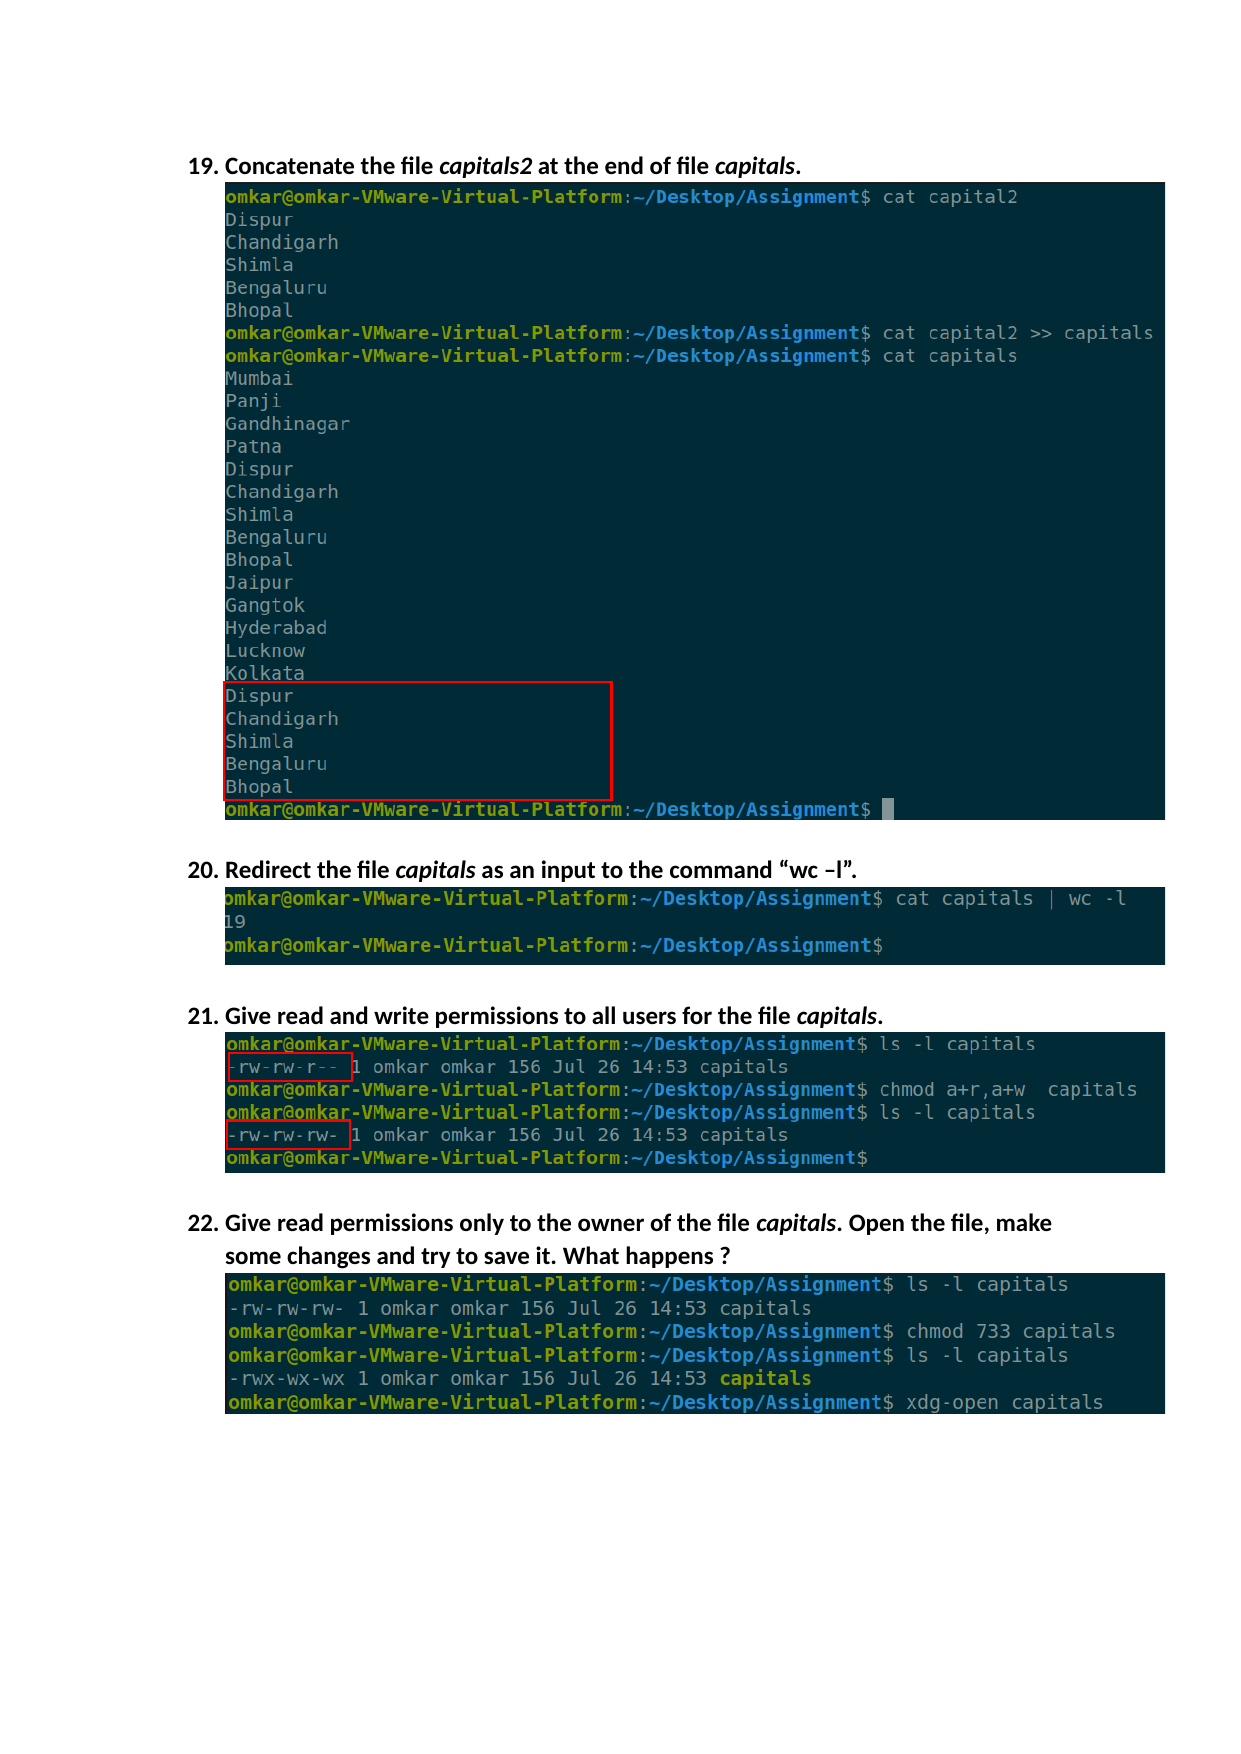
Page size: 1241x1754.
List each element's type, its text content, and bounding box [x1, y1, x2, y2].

picture [578, 190, 586, 202]
picture [362, 1152, 394, 1163]
picture [353, 1129, 357, 1140]
picture [532, 1152, 540, 1163]
picture [456, 895, 465, 904]
picture [802, 1109, 809, 1118]
picture [571, 939, 580, 951]
picture [370, 1325, 403, 1337]
picture [560, 895, 569, 904]
picture [767, 1372, 775, 1384]
picture [839, 194, 846, 202]
picture [510, 349, 518, 361]
picture [603, 1399, 613, 1408]
picture [713, 194, 723, 202]
picture [689, 1105, 697, 1118]
picture [542, 1151, 551, 1163]
picture [254, 1308, 261, 1314]
picture [578, 326, 586, 338]
picture [735, 1039, 741, 1050]
picture [406, 1371, 410, 1384]
picture [568, 1152, 573, 1163]
picture [348, 1328, 356, 1337]
picture [726, 330, 734, 342]
picture [648, 328, 653, 337]
picture [839, 353, 846, 361]
picture [466, 191, 484, 202]
picture [295, 650, 303, 656]
picture [617, 1328, 636, 1337]
picture [396, 353, 406, 361]
picture [580, 1325, 588, 1337]
picture [577, 1037, 584, 1049]
picture [251, 1150, 258, 1163]
picture [464, 1281, 473, 1290]
picture [634, 1129, 638, 1140]
picture [469, 939, 487, 951]
picture [453, 1082, 462, 1095]
picture [689, 1037, 696, 1049]
picture [329, 330, 338, 338]
picture [791, 1281, 799, 1290]
picture [362, 803, 394, 815]
picture [745, 1106, 754, 1118]
picture [328, 806, 338, 815]
picture [454, 1041, 459, 1049]
picture [689, 1083, 697, 1095]
picture [709, 1395, 717, 1408]
picture [239, 535, 247, 541]
picture [566, 803, 575, 815]
picture [734, 1155, 740, 1165]
picture [747, 191, 757, 202]
picture [510, 1281, 519, 1290]
picture [756, 1279, 763, 1292]
picture [418, 1352, 426, 1361]
picture [554, 1041, 563, 1049]
picture [318, 1150, 326, 1163]
picture [225, 372, 236, 384]
picture [802, 1086, 809, 1095]
picture [464, 1352, 473, 1361]
picture [318, 1082, 326, 1095]
picture [488, 806, 495, 815]
picture [318, 349, 325, 361]
picture [405, 1281, 414, 1290]
picture [851, 895, 858, 904]
picture [603, 1281, 613, 1290]
picture [859, 1151, 866, 1166]
picture [523, 1302, 527, 1314]
picture [278, 1278, 321, 1293]
picture [498, 806, 508, 815]
picture [732, 1399, 741, 1408]
picture [658, 803, 678, 815]
picture [839, 330, 846, 338]
picture [697, 1399, 705, 1408]
picture [274, 1085, 315, 1095]
picture [328, 353, 338, 361]
picture [544, 349, 552, 361]
picture [419, 1155, 428, 1163]
picture [513, 891, 522, 904]
picture [556, 1277, 565, 1290]
picture [886, 1395, 893, 1411]
picture [546, 1278, 554, 1290]
picture [406, 1301, 410, 1314]
picture [734, 1085, 741, 1097]
picture [721, 1375, 729, 1384]
picture [678, 1086, 686, 1095]
picture [709, 1324, 717, 1337]
picture [587, 1086, 597, 1095]
picture [329, 1109, 338, 1119]
picture [533, 350, 542, 361]
picture [645, 1039, 651, 1050]
picture [418, 1328, 426, 1337]
picture [385, 1132, 390, 1140]
picture [732, 1375, 741, 1384]
picture [678, 1109, 686, 1118]
picture [510, 1328, 519, 1337]
picture [734, 1107, 741, 1120]
picture [768, 1278, 776, 1290]
picture [249, 375, 255, 384]
picture [568, 1281, 578, 1290]
picture [509, 1105, 517, 1118]
picture [428, 1328, 438, 1337]
picture [665, 939, 685, 951]
picture [328, 942, 338, 951]
picture [647, 1129, 651, 1140]
picture [428, 1281, 438, 1290]
picture [342, 1041, 349, 1049]
picture [566, 327, 575, 338]
picture [546, 803, 552, 815]
picture [812, 1109, 833, 1118]
picture [680, 330, 688, 338]
picture [768, 1325, 776, 1337]
picture [647, 804, 653, 816]
picture [254, 1324, 261, 1337]
picture [330, 1041, 338, 1049]
picture [876, 891, 882, 907]
picture [342, 1086, 349, 1095]
picture [748, 327, 756, 338]
picture [405, 1399, 414, 1408]
picture [771, 330, 779, 338]
picture [812, 1041, 833, 1049]
picture [410, 330, 417, 338]
picture [756, 1397, 763, 1410]
picture [454, 353, 462, 361]
picture [418, 1399, 426, 1408]
picture [836, 1041, 843, 1049]
picture [444, 892, 453, 904]
picture [521, 1348, 530, 1361]
picture [771, 806, 779, 815]
picture [317, 938, 325, 951]
picture [385, 1064, 390, 1072]
picture [654, 940, 660, 952]
picture [781, 942, 789, 951]
picture [260, 262, 266, 270]
list Redirect the file capitals as an input to the command “wc –l”. [187, 854, 1090, 885]
picture [826, 1281, 834, 1290]
picture [250, 803, 258, 815]
picture [674, 1278, 695, 1290]
picture [662, 1397, 669, 1410]
picture [225, 916, 229, 927]
picture [227, 667, 232, 679]
picture [556, 1324, 565, 1337]
picture [478, 1152, 483, 1163]
picture [722, 895, 732, 904]
picture [278, 1325, 321, 1340]
picture [227, 1155, 248, 1163]
picture [813, 1352, 822, 1365]
picture [862, 190, 869, 205]
picture [397, 330, 406, 338]
picture [274, 803, 315, 818]
picture [580, 1396, 588, 1408]
picture [262, 1041, 270, 1049]
picture [608, 895, 627, 904]
picture [274, 1106, 315, 1119]
picture [700, 891, 708, 904]
picture [805, 806, 829, 815]
picture [692, 326, 698, 338]
picture [723, 1041, 732, 1053]
picture [324, 1395, 344, 1408]
picture [225, 600, 229, 610]
picture [697, 1352, 705, 1361]
picture [565, 1106, 573, 1118]
picture [274, 191, 315, 205]
picture [348, 1281, 356, 1290]
picture [793, 330, 801, 342]
picture [466, 327, 484, 338]
picture [227, 1086, 248, 1095]
picture [251, 1105, 259, 1119]
picture [803, 1375, 810, 1384]
picture [410, 353, 417, 361]
picture [662, 1326, 669, 1339]
picture [261, 1155, 270, 1163]
picture [419, 1041, 428, 1049]
picture [370, 1396, 403, 1408]
picture [396, 1155, 405, 1163]
picture [837, 1328, 858, 1337]
picture [362, 1106, 394, 1118]
picture [442, 803, 451, 815]
picture [521, 1324, 530, 1337]
picture [328, 194, 338, 202]
picture [419, 353, 428, 361]
picture [769, 895, 777, 904]
picture [405, 1328, 414, 1337]
picture [318, 1037, 325, 1049]
picture [428, 1352, 438, 1361]
picture [812, 1086, 833, 1095]
picture [278, 1349, 321, 1364]
picture [363, 892, 407, 904]
picture [411, 895, 419, 904]
picture [555, 806, 564, 815]
picture [546, 1396, 554, 1408]
picture [499, 1281, 507, 1290]
picture [441, 1106, 450, 1118]
picture [745, 1084, 754, 1095]
picture [278, 1396, 321, 1411]
picture [477, 1325, 495, 1337]
picture [512, 803, 518, 815]
picture [674, 1325, 695, 1337]
picture [409, 1041, 417, 1049]
picture [397, 1041, 405, 1049]
picture [711, 1041, 717, 1049]
picture [568, 1352, 578, 1361]
picture [689, 1151, 697, 1163]
picture [816, 895, 823, 904]
picture [595, 895, 604, 904]
picture [587, 1109, 597, 1118]
picture [656, 1152, 674, 1163]
picture [421, 942, 430, 951]
picture [713, 330, 723, 337]
picture [837, 1399, 858, 1408]
picture [441, 1152, 450, 1163]
picture [589, 194, 598, 202]
picture [603, 1328, 613, 1337]
picture [1071, 898, 1079, 904]
picture [225, 330, 247, 338]
picture [419, 1086, 428, 1095]
picture [498, 194, 508, 202]
picture [410, 806, 417, 815]
picture [665, 1372, 669, 1384]
picture [523, 1372, 527, 1384]
picture [726, 806, 734, 820]
picture [546, 1349, 554, 1361]
picture [566, 191, 575, 202]
picture [711, 1086, 717, 1095]
picture [289, 1308, 297, 1314]
picture [272, 892, 314, 904]
picture [836, 1109, 843, 1118]
picture [757, 892, 766, 904]
picture [860, 1083, 866, 1098]
picture [768, 1109, 776, 1118]
picture [658, 327, 678, 338]
picture [510, 190, 518, 202]
picture [839, 806, 846, 815]
picture [538, 892, 546, 904]
picture [861, 1328, 869, 1337]
picture [509, 1037, 514, 1049]
picture [452, 1132, 458, 1140]
picture [580, 1151, 584, 1163]
picture [317, 891, 325, 904]
picture [329, 1086, 338, 1095]
picture [732, 1352, 741, 1361]
picture [499, 1352, 507, 1361]
picture [239, 285, 247, 291]
picture [779, 1352, 787, 1361]
picture [451, 1349, 461, 1361]
picture [713, 353, 723, 361]
picture [465, 1084, 483, 1095]
picture [419, 806, 428, 815]
picture [487, 1086, 494, 1095]
picture [396, 1086, 405, 1095]
picture [697, 1281, 705, 1290]
picture [587, 1041, 597, 1049]
picture [805, 353, 830, 361]
picture [778, 1375, 788, 1384]
picture [645, 1085, 651, 1096]
picture [746, 893, 753, 906]
picture [362, 1038, 394, 1049]
picture [602, 353, 621, 361]
picture [555, 194, 564, 202]
picture [282, 1152, 315, 1163]
picture [790, 1109, 798, 1121]
picture [544, 190, 552, 202]
picture [578, 349, 586, 361]
picture [768, 1349, 776, 1361]
picture [444, 939, 453, 951]
picture [419, 194, 428, 202]
picture [498, 353, 508, 361]
picture [453, 1109, 462, 1118]
picture [1015, 1086, 1023, 1095]
picture [567, 350, 575, 361]
picture [465, 1128, 469, 1140]
picture [744, 1281, 753, 1294]
picture [756, 1375, 765, 1384]
picture [260, 194, 270, 202]
picture [272, 939, 314, 951]
picture [248, 938, 253, 951]
picture [688, 895, 696, 904]
picture [410, 194, 417, 202]
picture [860, 1037, 866, 1052]
picture [790, 1041, 798, 1053]
picture [393, 1305, 399, 1314]
picture [565, 1038, 573, 1049]
picture [453, 1155, 462, 1163]
picture [768, 1396, 776, 1408]
picture [803, 895, 812, 908]
picture [509, 1083, 517, 1095]
picture [318, 190, 325, 202]
picture [665, 1302, 669, 1314]
picture [571, 892, 580, 904]
picture [454, 806, 462, 815]
picture [645, 1155, 650, 1164]
picture [768, 1041, 776, 1049]
picture [542, 1083, 551, 1095]
picture [692, 349, 699, 361]
picture [362, 350, 394, 361]
picture [709, 1277, 717, 1290]
picture [454, 194, 462, 202]
picture [324, 1324, 344, 1337]
picture [600, 1086, 619, 1095]
picture [225, 895, 245, 904]
picture [791, 1399, 799, 1408]
picture [510, 1061, 514, 1072]
picture [260, 353, 270, 361]
picture [726, 353, 734, 365]
picture [264, 1399, 274, 1408]
picture [274, 350, 315, 364]
picture [602, 194, 621, 202]
picture [768, 1155, 776, 1163]
picture [499, 330, 508, 338]
picture [227, 1109, 248, 1119]
picture [419, 1109, 428, 1118]
picture [451, 1396, 461, 1408]
picture [744, 1352, 753, 1365]
picture [700, 938, 708, 951]
picture [860, 1105, 866, 1120]
picture [363, 1084, 371, 1095]
picture [362, 191, 394, 202]
picture [360, 1372, 364, 1384]
picture [739, 328, 744, 337]
picture [509, 1151, 517, 1163]
picture [502, 895, 511, 904]
picture [656, 1084, 675, 1095]
picture [463, 1305, 469, 1314]
picture [652, 1302, 656, 1314]
picture [451, 1278, 461, 1290]
picture [723, 1155, 732, 1167]
picture [886, 1324, 893, 1340]
picture [837, 1281, 858, 1290]
picture [521, 1395, 530, 1408]
picture [769, 942, 777, 951]
picture [477, 350, 484, 361]
picture [250, 326, 257, 338]
picture [360, 1302, 364, 1314]
picture [533, 191, 542, 202]
picture [634, 1061, 638, 1072]
picture [329, 1155, 338, 1163]
picture [396, 194, 406, 202]
picture [258, 942, 268, 951]
picture [477, 1396, 495, 1408]
picture [747, 350, 757, 361]
picture [477, 1371, 481, 1384]
picture [499, 1328, 507, 1337]
picture [826, 1399, 834, 1408]
picture [826, 1352, 834, 1361]
picture [452, 1064, 458, 1072]
picture [362, 327, 394, 338]
picture [521, 1277, 530, 1290]
picture [592, 1277, 600, 1290]
picture [477, 1349, 495, 1361]
picture [289, 1378, 297, 1384]
picture [555, 353, 564, 361]
picture [488, 194, 495, 202]
picture [465, 1038, 483, 1049]
picture [396, 1109, 405, 1118]
picture [254, 1378, 261, 1384]
picture [745, 1152, 754, 1163]
picture [688, 942, 696, 951]
picture [251, 1037, 257, 1049]
picture [813, 1328, 822, 1341]
picture [930, 1328, 936, 1337]
picture [370, 1278, 403, 1290]
picture [744, 1375, 753, 1388]
picture [363, 939, 407, 951]
picture [229, 1399, 251, 1408]
picture [342, 353, 349, 361]
picture [826, 942, 848, 951]
picture [260, 806, 270, 815]
picture [756, 1350, 763, 1363]
picture [862, 349, 870, 364]
picture [813, 1399, 822, 1412]
picture [421, 895, 430, 904]
picture [584, 938, 592, 951]
picture [713, 806, 723, 815]
picture [532, 1038, 540, 1049]
picture [680, 353, 688, 361]
picture [577, 1083, 584, 1095]
picture [862, 326, 869, 341]
picture [556, 330, 564, 338]
picture [502, 942, 511, 951]
picture [464, 1399, 473, 1408]
picture [617, 1281, 636, 1290]
picture [542, 1037, 548, 1049]
picture [744, 1399, 753, 1412]
picture [617, 1399, 636, 1408]
picture [225, 353, 247, 361]
list Give read and write permissions to all users for the file capitals. [187, 1000, 1090, 1030]
picture [229, 1352, 251, 1361]
picture [779, 1399, 787, 1408]
picture [548, 938, 557, 951]
picture [487, 1109, 494, 1118]
picture [348, 1352, 356, 1361]
picture [225, 942, 245, 951]
picture [229, 1328, 251, 1337]
picture [250, 190, 258, 202]
picture [510, 1129, 514, 1140]
picture [665, 892, 685, 904]
picture [374, 1084, 394, 1095]
picture [886, 1348, 893, 1364]
picture [816, 942, 823, 951]
picture [711, 1109, 717, 1118]
picture [442, 327, 451, 338]
picture [510, 1352, 519, 1361]
picture [324, 1378, 332, 1384]
picture [464, 1328, 473, 1337]
picture [805, 330, 829, 338]
picture [248, 891, 253, 904]
picture [678, 1155, 686, 1163]
picture [469, 892, 487, 904]
picture [533, 803, 542, 815]
picture [647, 1061, 651, 1072]
picture [497, 1155, 507, 1163]
picture [554, 1155, 563, 1163]
picture [744, 1328, 753, 1341]
picture [533, 327, 542, 338]
picture [802, 1041, 809, 1049]
picture [324, 1348, 344, 1361]
picture [768, 1086, 776, 1095]
picture [757, 939, 766, 951]
picture [318, 326, 325, 338]
picture [254, 1348, 261, 1361]
picture [456, 942, 465, 951]
picture [735, 942, 743, 955]
picture [793, 353, 801, 365]
picture [603, 1352, 613, 1361]
picture [589, 806, 598, 815]
picture [592, 1348, 600, 1361]
picture [790, 1155, 798, 1167]
picture [587, 1155, 597, 1163]
picture [862, 803, 870, 818]
picture [227, 1041, 248, 1049]
picture [568, 1399, 578, 1408]
picture [250, 349, 258, 361]
picture [608, 942, 627, 951]
picture [565, 1084, 573, 1095]
picture [837, 1352, 858, 1361]
picture [812, 1155, 832, 1163]
picture [556, 1395, 565, 1408]
picture [790, 1371, 799, 1384]
picture [836, 1086, 843, 1095]
picture [654, 893, 660, 905]
picture [521, 1129, 528, 1138]
picture [398, 1128, 402, 1140]
picture [239, 762, 247, 767]
picture [463, 1375, 469, 1384]
picture [600, 1109, 619, 1118]
picture [513, 938, 522, 951]
picture [902, 1086, 908, 1095]
picture [546, 1325, 554, 1337]
picture [589, 353, 598, 361]
picture [861, 1352, 869, 1361]
picture [697, 1328, 705, 1337]
picture [441, 1038, 450, 1049]
picture [656, 1038, 675, 1049]
picture [262, 644, 266, 656]
picture [261, 1109, 270, 1119]
picture [756, 1326, 763, 1339]
picture [324, 1277, 344, 1290]
picture [296, 598, 300, 611]
picture [656, 1106, 675, 1118]
picture [466, 353, 474, 361]
picture [442, 1084, 449, 1095]
picture [723, 1109, 732, 1121]
picture [251, 1082, 258, 1095]
picture [692, 190, 699, 202]
picture [466, 803, 484, 815]
picture [554, 1086, 563, 1095]
picture [264, 1328, 274, 1337]
picture [617, 1352, 636, 1361]
picture [592, 1395, 600, 1408]
picture [680, 806, 688, 815]
picture [709, 1348, 717, 1361]
picture [692, 803, 699, 815]
picture [318, 1135, 326, 1140]
picture [737, 804, 744, 817]
picture [726, 194, 734, 206]
picture [652, 1372, 656, 1384]
picture [580, 1349, 588, 1361]
picture [602, 330, 621, 338]
picture [341, 895, 349, 904]
picture [674, 1349, 695, 1361]
picture [595, 942, 604, 951]
picture [580, 1278, 588, 1290]
picture [678, 1041, 686, 1049]
picture [876, 938, 882, 954]
picture [645, 1107, 651, 1119]
picture [813, 1281, 822, 1294]
picture [411, 942, 419, 951]
picture [264, 1281, 274, 1290]
picture [342, 330, 349, 338]
picture [477, 1301, 481, 1314]
picture [803, 942, 812, 955]
picture [260, 738, 266, 747]
picture [498, 1041, 507, 1049]
picture [342, 1109, 349, 1119]
picture [477, 1278, 495, 1290]
picture [554, 1109, 563, 1118]
picture [791, 1328, 799, 1337]
picture [264, 1352, 274, 1361]
picture [577, 1105, 584, 1118]
picture [405, 1352, 414, 1361]
picture [225, 806, 247, 815]
picture [826, 895, 848, 904]
picture [353, 1061, 357, 1072]
picture [324, 1308, 332, 1314]
picture [771, 353, 779, 361]
picture [793, 194, 801, 206]
picture [328, 895, 338, 904]
picture [746, 940, 753, 953]
picture [254, 1277, 261, 1290]
picture [746, 1038, 753, 1049]
picture [451, 1325, 461, 1337]
picture [544, 326, 549, 338]
picture [548, 891, 557, 904]
picture [491, 895, 499, 904]
picture [532, 1084, 540, 1095]
picture [428, 1399, 438, 1408]
list Concatenate the file capitals2 at the end of file capitals. [187, 150, 1090, 181]
picture [791, 1352, 799, 1361]
picture [444, 350, 451, 361]
picture [497, 1109, 507, 1118]
picture [260, 511, 266, 520]
picture [779, 1328, 787, 1337]
picture [510, 326, 515, 338]
list Give read permissions only to the owner of the file capitals. Open the file, make some changes and try to save it. What happens ? [187, 1207, 1090, 1271]
picture [978, 1400, 986, 1406]
picture [722, 942, 732, 951]
picture [465, 1106, 483, 1118]
picture [790, 1086, 798, 1099]
picture [341, 942, 349, 951]
picture [409, 1109, 417, 1118]
picture [805, 194, 829, 202]
picture [419, 330, 428, 338]
picture [318, 1105, 327, 1119]
picture [274, 1038, 315, 1052]
picture [723, 1086, 732, 1099]
picture [538, 939, 546, 951]
picture [658, 350, 677, 361]
picture [578, 803, 586, 815]
picture [1079, 895, 1084, 903]
picture [261, 1086, 270, 1095]
picture [602, 806, 621, 815]
picture [510, 1399, 519, 1408]
picture [662, 1350, 669, 1363]
picture [370, 1349, 403, 1361]
picture [886, 1277, 893, 1293]
picture [861, 1399, 869, 1408]
picture [568, 1328, 578, 1337]
picture [225, 194, 247, 202]
picture [589, 330, 598, 338]
picture [418, 1281, 426, 1290]
picture [274, 327, 315, 341]
picture [662, 1279, 669, 1292]
picture [793, 806, 801, 820]
picture [560, 942, 569, 951]
picture [229, 1281, 251, 1290]
picture [861, 1281, 869, 1290]
picture [532, 1106, 540, 1118]
picture [600, 1041, 619, 1049]
picture [442, 191, 451, 202]
picture [737, 355, 742, 363]
picture [851, 942, 858, 951]
picture [781, 895, 789, 904]
picture [318, 803, 325, 815]
picture [261, 330, 270, 338]
picture [732, 1328, 741, 1337]
picture [396, 806, 406, 815]
picture [487, 1155, 494, 1163]
picture [747, 803, 757, 815]
picture [342, 194, 349, 202]
picture [258, 895, 268, 904]
picture [262, 666, 266, 679]
picture [584, 891, 592, 904]
picture [674, 1396, 695, 1408]
picture [826, 1328, 834, 1337]
picture [711, 1156, 717, 1163]
picture [556, 1348, 565, 1361]
picture [455, 330, 460, 338]
picture [592, 1324, 600, 1337]
picture [488, 353, 495, 361]
picture [608, 1155, 619, 1163]
picture [342, 806, 349, 815]
picture [254, 1395, 261, 1408]
picture [735, 895, 743, 908]
picture [658, 191, 678, 202]
picture [261, 626, 270, 631]
picture [497, 1086, 507, 1095]
picture [348, 1399, 356, 1408]
picture [883, 799, 893, 820]
picture [491, 942, 499, 951]
picture [409, 1086, 417, 1095]
picture [393, 1375, 399, 1384]
picture [732, 1281, 741, 1290]
picture [779, 1281, 787, 1290]
picture [542, 1105, 551, 1118]
picture [499, 1399, 507, 1408]
